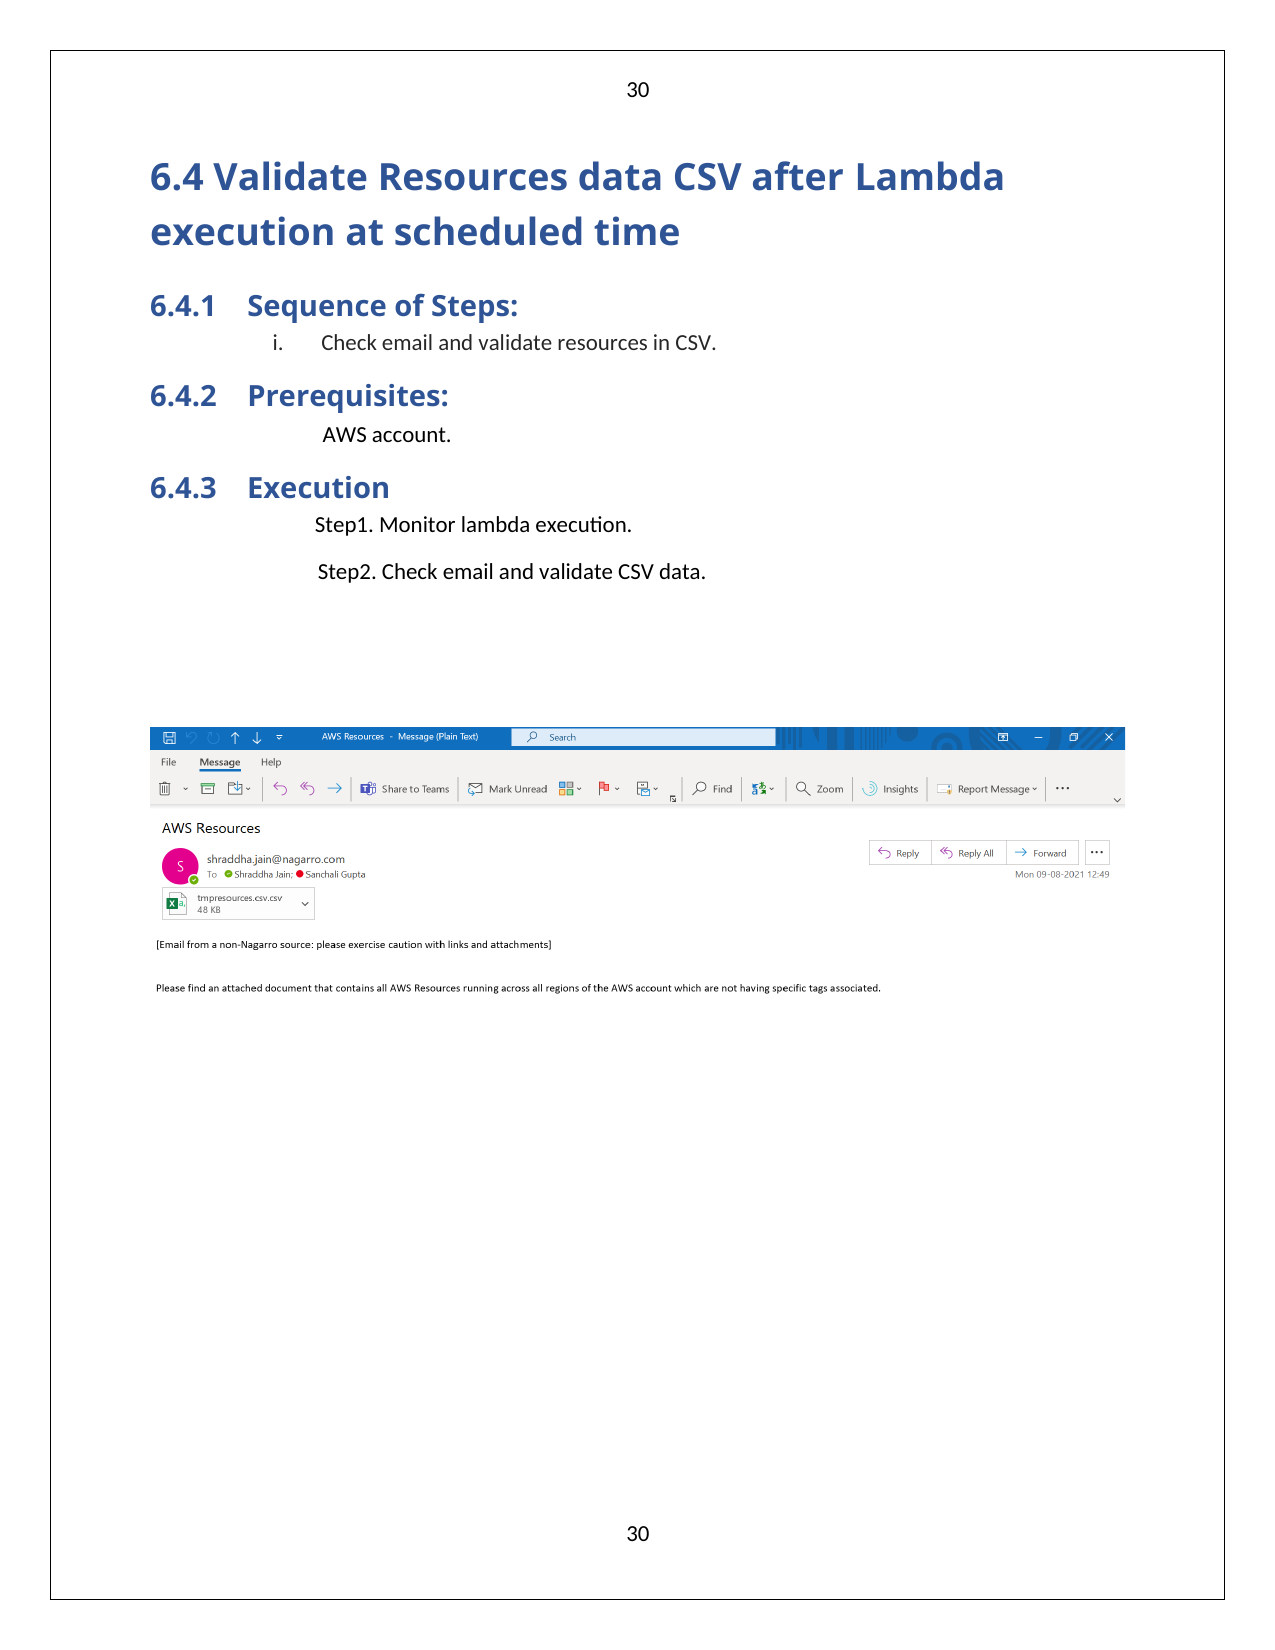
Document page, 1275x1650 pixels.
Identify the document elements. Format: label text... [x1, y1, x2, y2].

text Step2. Check email and validate CSV data. [150, 557, 1125, 585]
text AWS account. [209, 421, 1125, 448]
subtitle 6.4 Validate Resources data CSV after Lambda execution at scheduled time [150, 150, 1125, 256]
list Check email and validate resources in CSV. [283, 328, 1125, 356]
picture [150, 727, 1125, 1099]
subtitle 6.4.1 Sequence of Steps: [150, 285, 1125, 325]
subtitle 6.4.3 Execution [150, 467, 1125, 507]
text Step1. Monitor lambda execution. [150, 510, 1125, 538]
subtitle 6.4.2 Prerequisites: [150, 375, 1125, 414]
